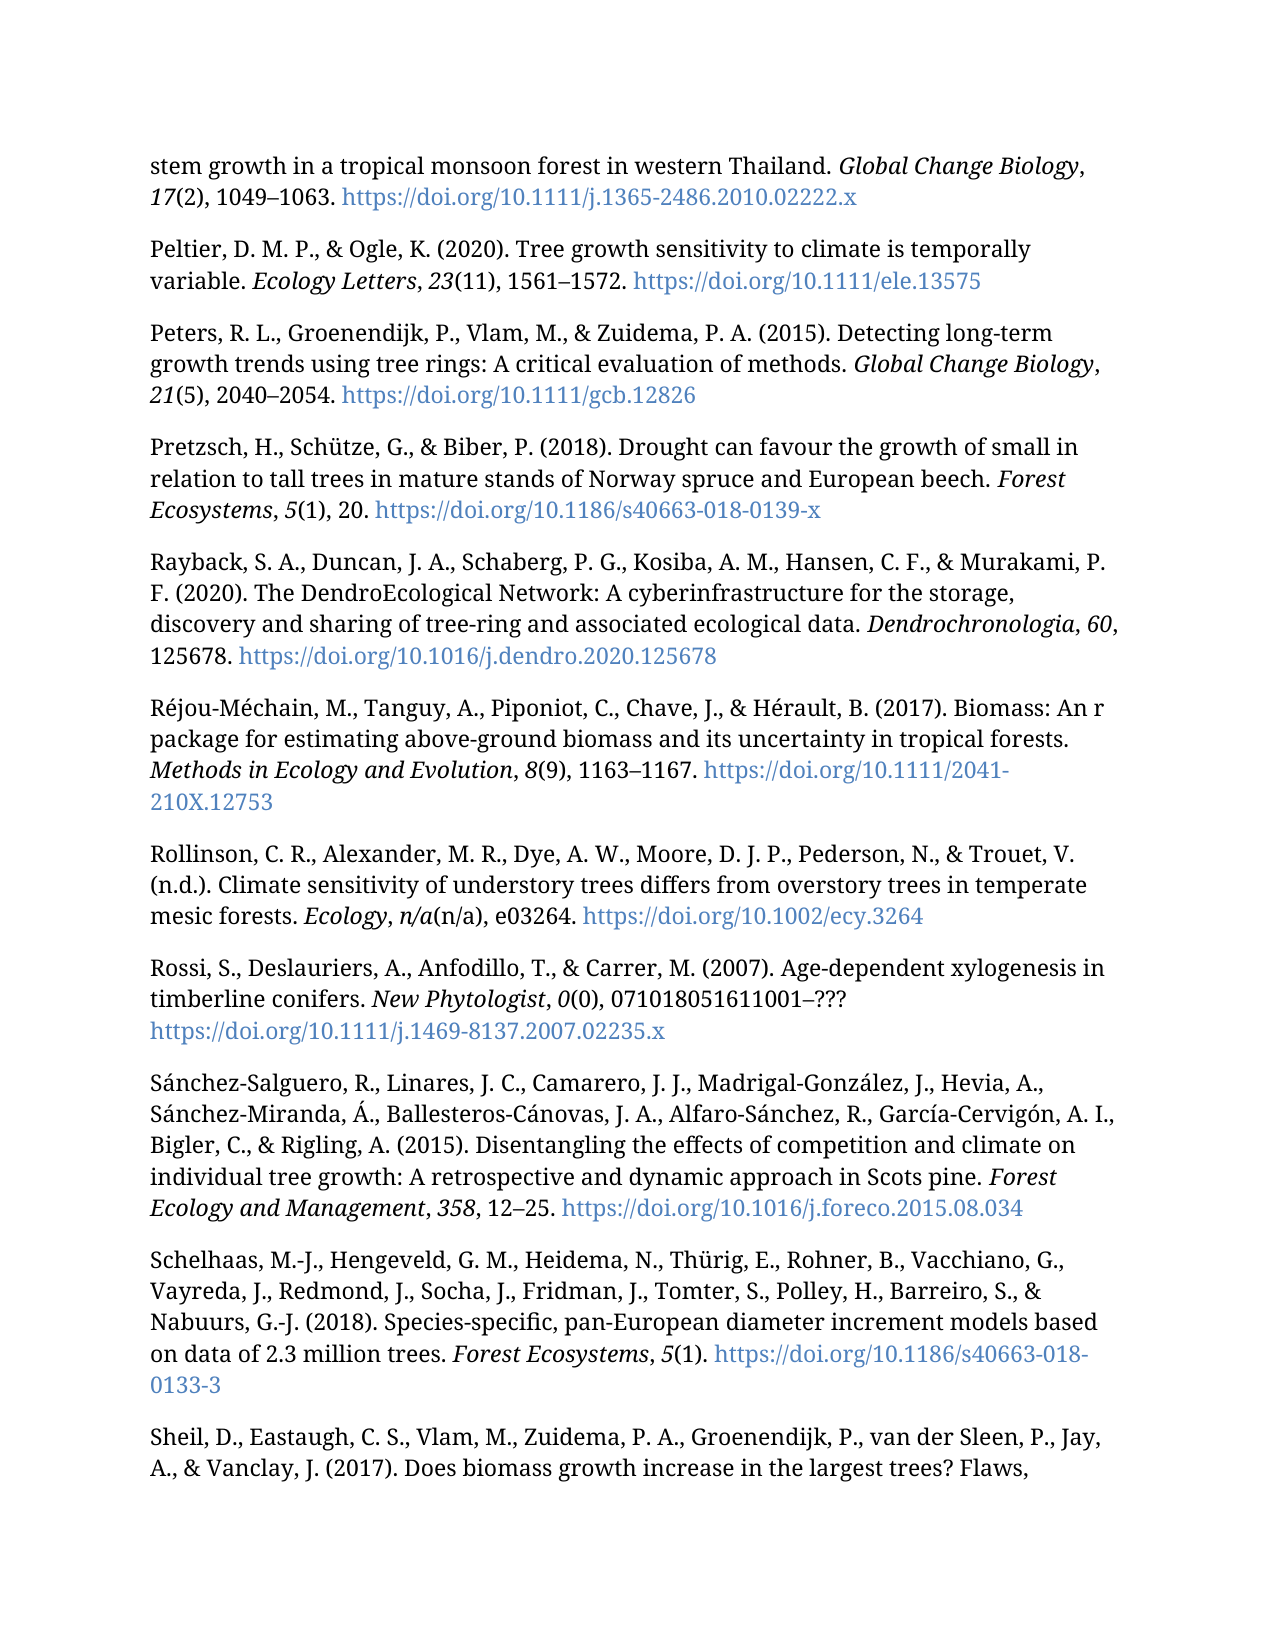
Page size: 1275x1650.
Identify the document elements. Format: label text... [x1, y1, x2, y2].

text Rayback, S. A., Duncan, J. A., Schaberg, P. G., Kosiba, A. M., Hansen, C. F., & Murakami, P. F. (2020). The DendroEcological Network: A cyberinfrastructure for the storage, discovery and sharing of tree-ring and associated ecological data. Dendrochronologia, 60, 125678. https://doi.org/10.1016/j.dendro.2020.125678 [150, 546, 1125, 671]
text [150, 1421, 1125, 1483]
text Sánchez-Salguero, R., Linares, J. C., Camarero, J. J., Madrigal-González, J., Hevia, A., Sánchez-Miranda, Á., Ballesteros-Cánovas, J. A., Alfaro-Sánchez, R., García-Cervigón, A. I., Bigler, C., & Rigling, A. (2015). Disentangling the effects of competition and climate on individual tree growth: A retrospective and dynamic approach in Scots pine. Forest Ecology and Management, 358, 12–25. https://doi.org/10.1016/j.foreco.2015.08.034 [150, 1067, 1125, 1223]
text Rossi, S., Deslauriers, A., Anfodillo, T., & Carrer, M. (2007). Age-dependent xylogenesis in timberline conifers. New Phytologist, 0(0), 071018051611001–??? https://doi.org/10.1111/j.1469-8137.2007.02235.x [150, 952, 1125, 1046]
text Réjou-Méchain, M., Tanguy, A., Piponiot, C., Chave, J., & Hérault, B. (2017). Biomass: An r package for estimating above-ground biomass and its uncertainty in tropical forests. Methods in Ecology and Evolution, 8(9), 1163–1167. https://doi.org/10.1111/2041-210X.12753 [150, 692, 1125, 817]
text Pretzsch, H., Schütze, G., & Biber, P. (2018). Drought can favour the growth of small in relation to tall trees in mature stands of Norway spruce and European beech. Forest Ecosystems, 5(1), 20. https://doi.org/10.1186/s40663-018-0139-x [150, 431, 1125, 525]
text Schelhaas, M.-J., Hengeveld, G. M., Heidema, N., Thürig, E., Rohner, B., Vacchiano, G., Vayreda, J., Redmond, J., Socha, J., Fridman, J., Tomter, S., Polley, H., Barreiro, S., & Nabuurs, G.-J. (2018). Species-specific, pan-European diameter increment models based on data of 2.3 million trees. Forest Ecosystems, 5(1). https://doi.org/10.1186/s40663-018-0133-3 [150, 1244, 1125, 1400]
text Rollinson, C. R., Alexander, M. R., Dye, A. W., Moore, D. J. P., Pederson, N., & Trouet, V. (n.d.). Climate sensitivity of understory trees differs from overstory trees in temperate mesic forests. Ecology, n/a(n/a), e03264. https://doi.org/10.1002/ecy.3264 [150, 837, 1125, 931]
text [150, 150, 1125, 212]
text Peters, R. L., Groenendijk, P., Vlam, M., & Zuidema, P. A. (2015). Detecting long-term growth trends using tree rings: A critical evaluation of methods. Global Change Biology, 21(5), 2040–2054. https://doi.org/10.1111/gcb.12826 [150, 317, 1125, 410]
text Peltier, D. M. P., & Ogle, K. (2020). Tree growth sensitivity to climate is temporally variable. Ecology Letters, 23(11), 1561–1572. https://doi.org/10.1111/ele.13575 [150, 233, 1125, 296]
